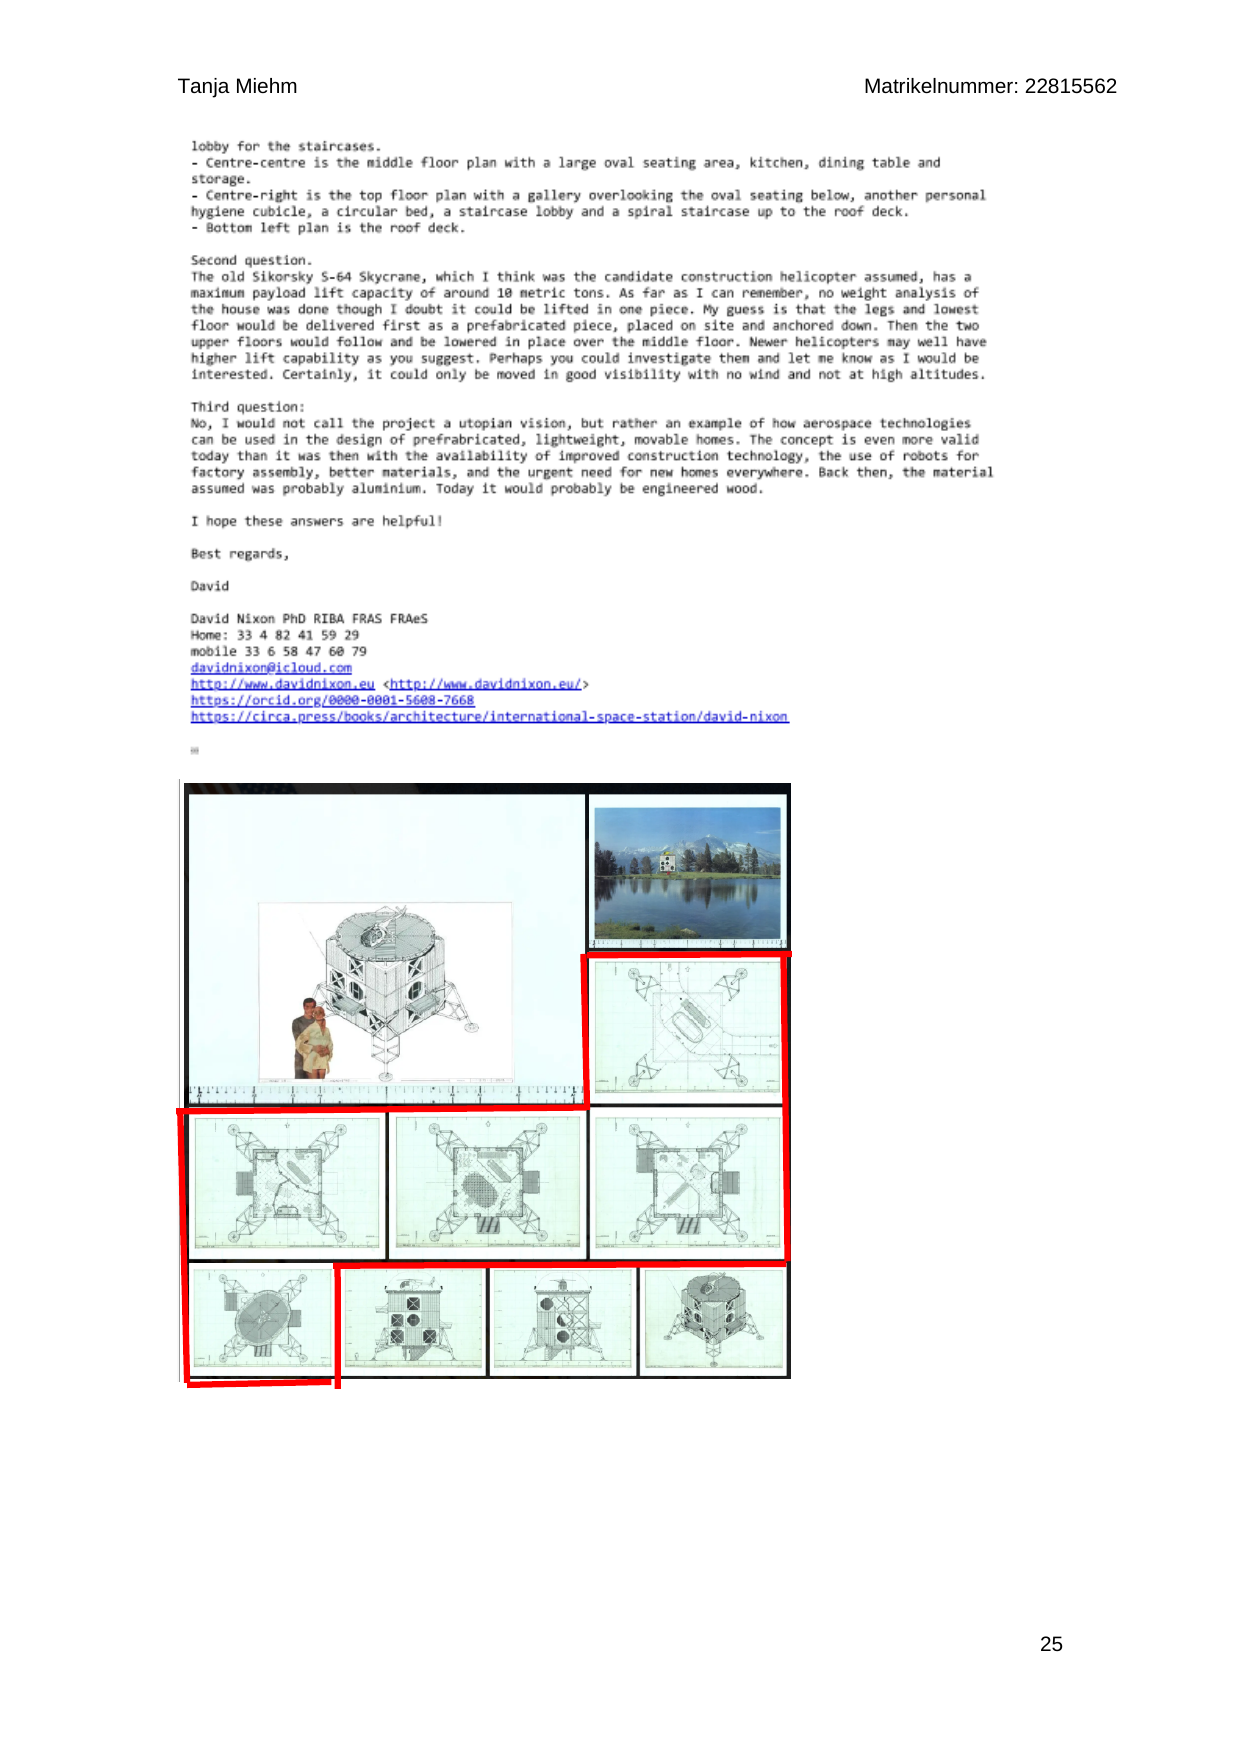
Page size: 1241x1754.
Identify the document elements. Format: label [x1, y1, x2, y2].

picture [184, 958, 784, 1382]
picture [177, 1146, 183, 1382]
picture [177, 779, 798, 1382]
picture [177, 121, 1012, 768]
